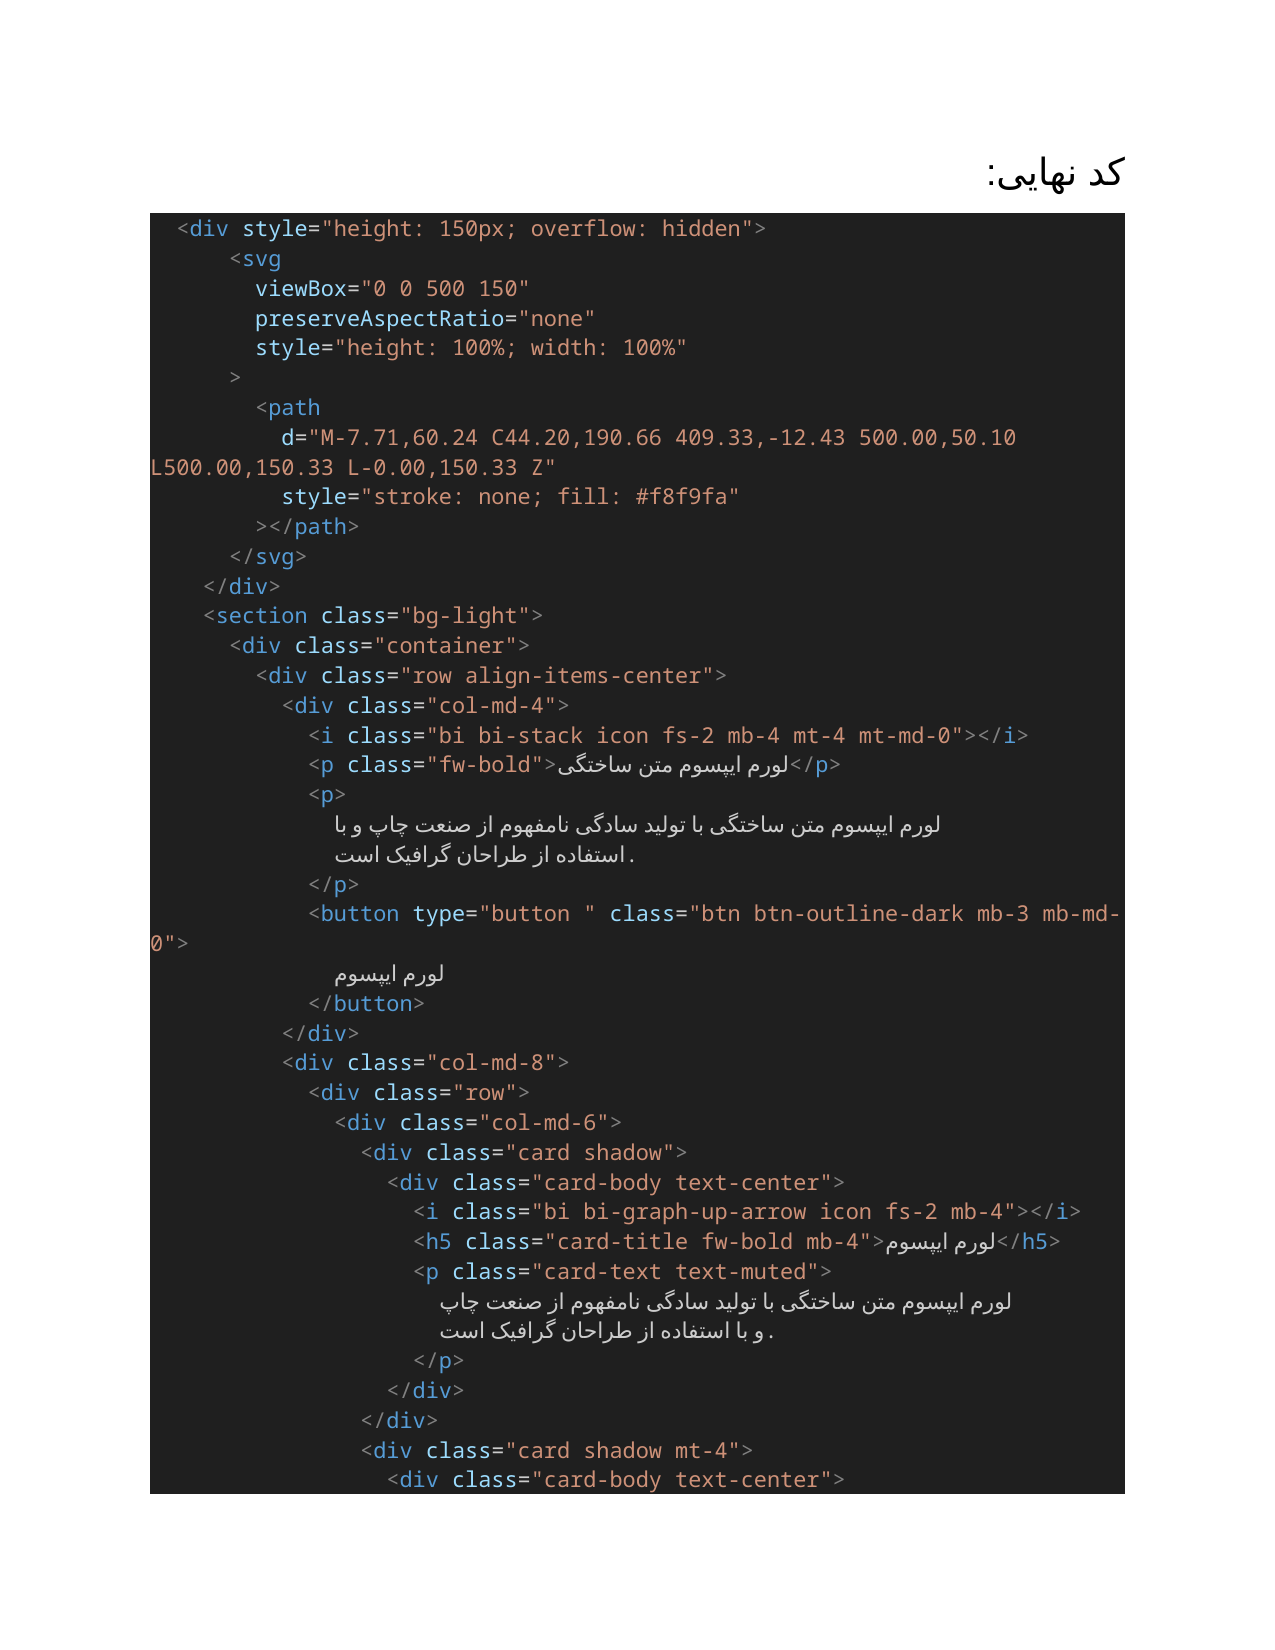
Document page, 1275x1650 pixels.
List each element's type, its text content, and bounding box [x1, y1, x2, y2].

text > [150, 362, 1125, 392]
text </p> [150, 869, 1125, 898]
text <div class="card shadow mt-4"> [150, 1435, 1125, 1464]
text <path [150, 392, 1125, 422]
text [150, 1286, 1125, 1316]
text viewBox="0 0 500 150" [150, 273, 1125, 303]
text d="M-7.71,60.24 C44.20,190.66 409.33,-12.43 500.00,50.10 L500.00,150.33 L-0.00,150.33 Z" [150, 422, 1125, 481]
text preserveAspectRatio="none" [150, 303, 1125, 332]
text لورم ایپسوم [150, 958, 1125, 988]
text و با استفاده از طراحان گرافیک است. [150, 1316, 1125, 1345]
text <div class="row align-items-center"> [150, 660, 1125, 690]
text <div class="card-body text-center"> [150, 1464, 1125, 1494]
text <div class="col-md-8"> [150, 1047, 1125, 1077]
text <section class="bg-light"> [150, 601, 1125, 630]
text استفاده از طراحان گرافیک است. [150, 839, 1125, 869]
text <div class="card-body text-center"> [150, 1167, 1125, 1196]
text style="height: 100%; width: 100%" [150, 332, 1125, 362]
text <p class="fw-bold">لورم ایپسوم متن ساختگی</p> [150, 749, 1125, 779]
text style="stroke: none; fill: #f8f9fa" [150, 481, 1125, 511]
text <i class="bi bi-graph-up-arrow icon fs-2 mb-4"></i> [150, 1196, 1125, 1226]
text <p class="card-text text-muted"> [150, 1256, 1125, 1286]
text </div> [150, 1018, 1125, 1047]
text </svg> [150, 541, 1125, 571]
text <p> [150, 779, 1125, 809]
text <button type="button " class="btn btn-outline-dark mb-3 mb-md-0"> [150, 898, 1125, 958]
text <div class="card shadow"> [150, 1137, 1125, 1167]
text </div> [150, 1405, 1125, 1435]
text ></path> [150, 511, 1125, 541]
text <h5 class="card-title fw-bold mb-4">لورم ایپسوم</h5> [150, 1226, 1125, 1256]
text لورم ایپسوم متن ساختگی با تولید سادگی نامفهوم از صنعت چاپ و با [150, 809, 1125, 839]
text </div> [150, 1375, 1125, 1405]
text <svg [150, 243, 1125, 273]
text </button> [150, 988, 1125, 1018]
text <div class="container"> [150, 630, 1125, 660]
text </div> [150, 571, 1125, 601]
text </p> [150, 1345, 1125, 1375]
text <div style="height: 150px; overflow: hidden"> [150, 213, 1125, 243]
text <div class="row"> [150, 1077, 1125, 1107]
text کد نهایی: [150, 150, 1125, 193]
text <div class="col-md-4"> [150, 690, 1125, 720]
text <i class="bi bi-stack icon fs-2 mb-4 mt-4 mt-md-0"></i> [150, 720, 1125, 749]
text <div class="col-md-6"> [150, 1107, 1125, 1137]
